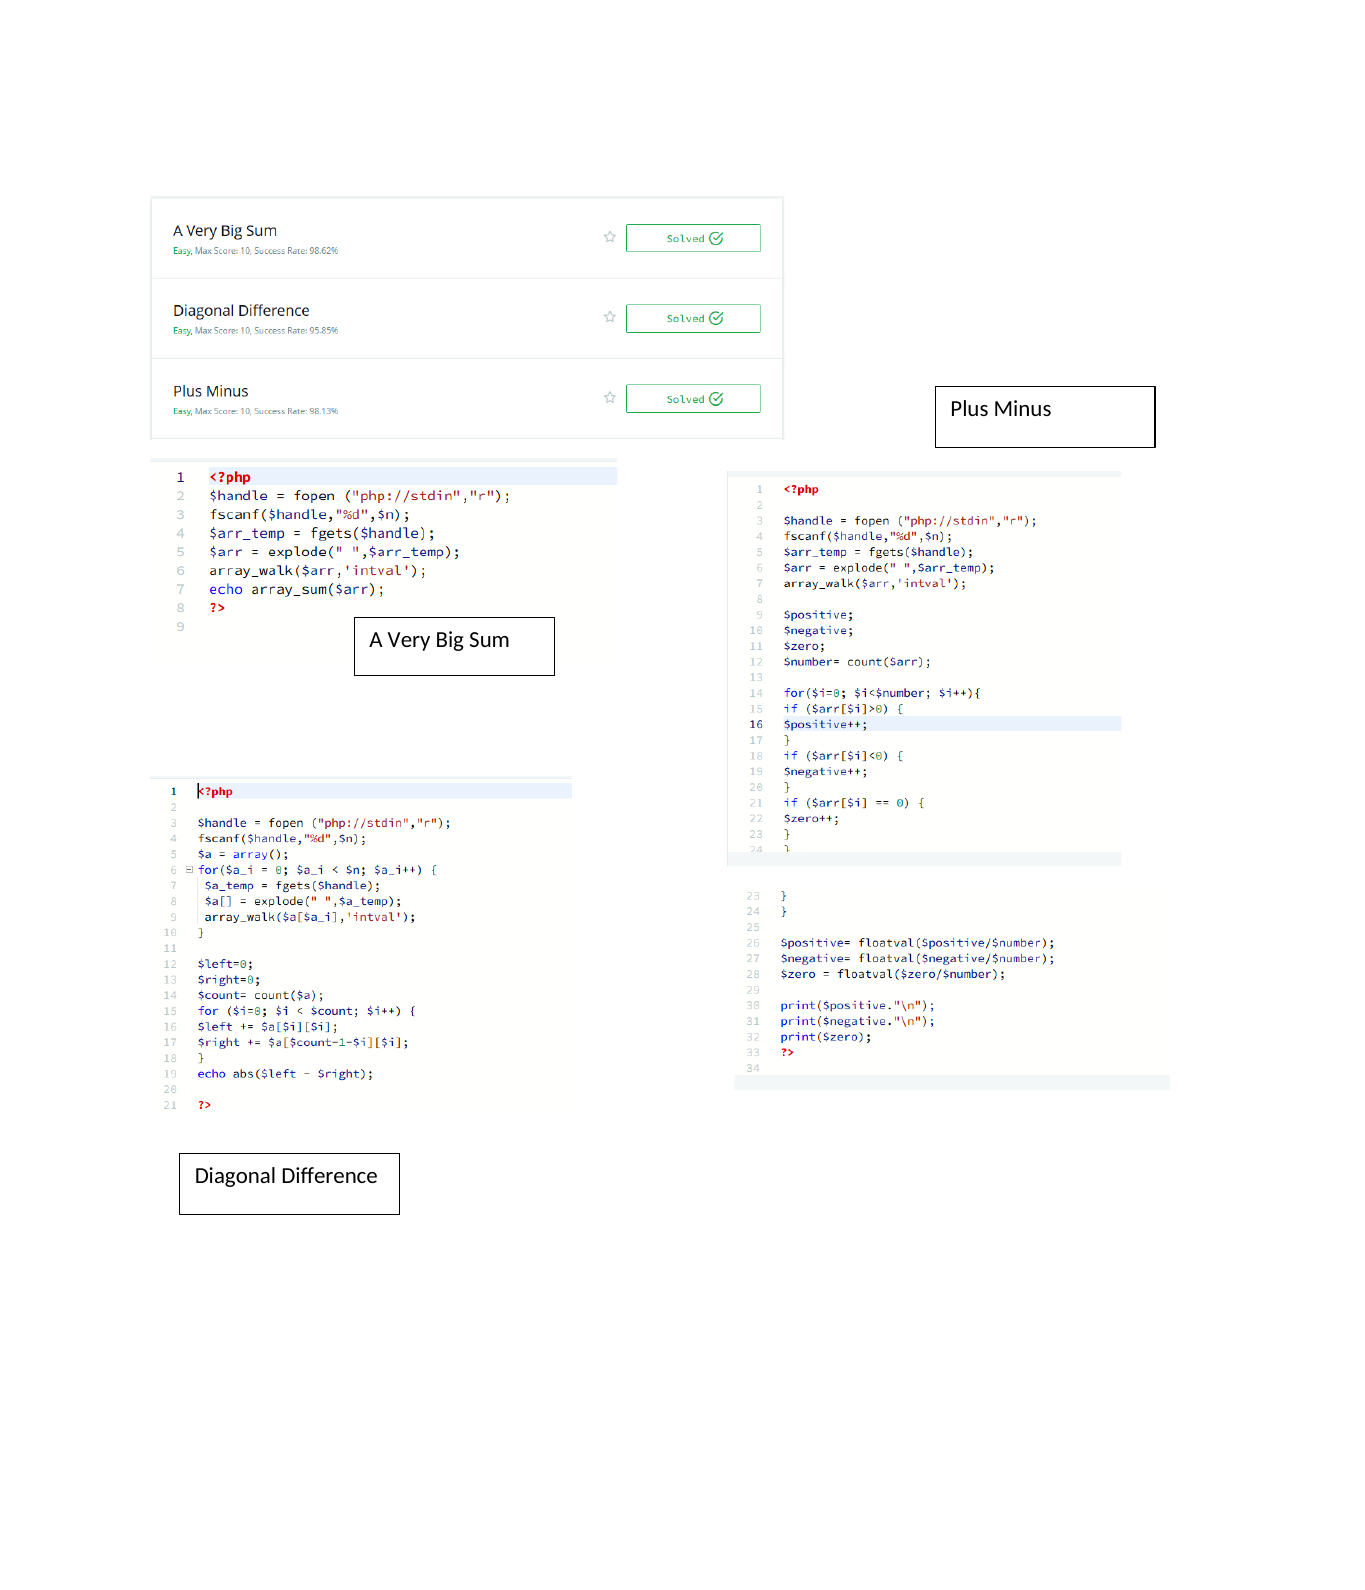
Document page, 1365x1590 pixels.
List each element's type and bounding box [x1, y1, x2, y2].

picture [734, 887, 1171, 1090]
picture [727, 471, 1122, 866]
picture [150, 458, 618, 664]
picture [150, 776, 572, 1113]
picture [150, 196, 785, 440]
